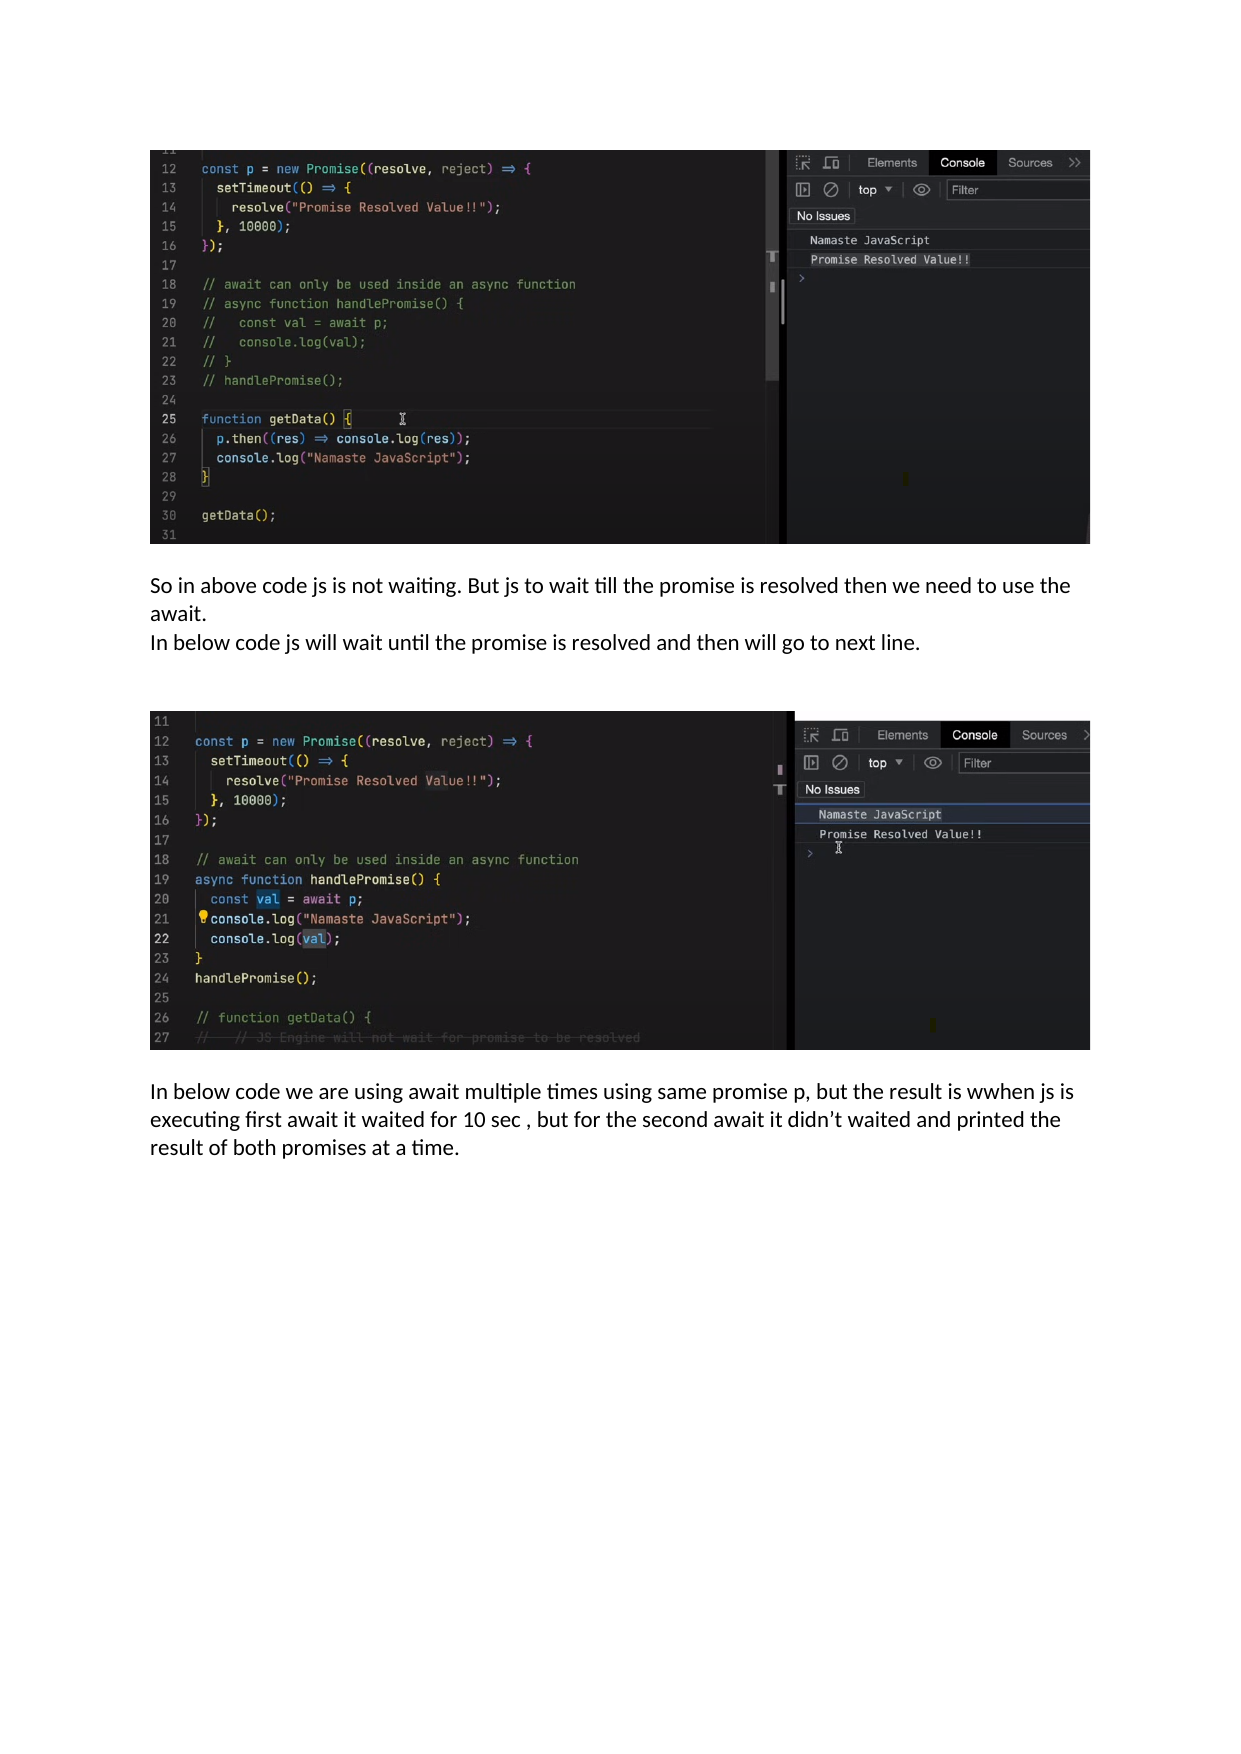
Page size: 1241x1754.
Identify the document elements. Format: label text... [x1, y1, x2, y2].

text So in above code js is not waiting. But js to wait till the promise is resolved then we need to use the await. [150, 572, 1090, 628]
picture [150, 150, 1091, 544]
text In below code js will wait until the promise is resolved and then will go to next line. [150, 628, 1090, 656]
text In below code we are using await multiple times using same promise p, but the result is wwhen js is executing first await it waited for 10 sec , but for the second await it didn’t waited and printed the result of both promises at a time. [150, 1077, 1090, 1161]
picture [150, 711, 1091, 1050]
